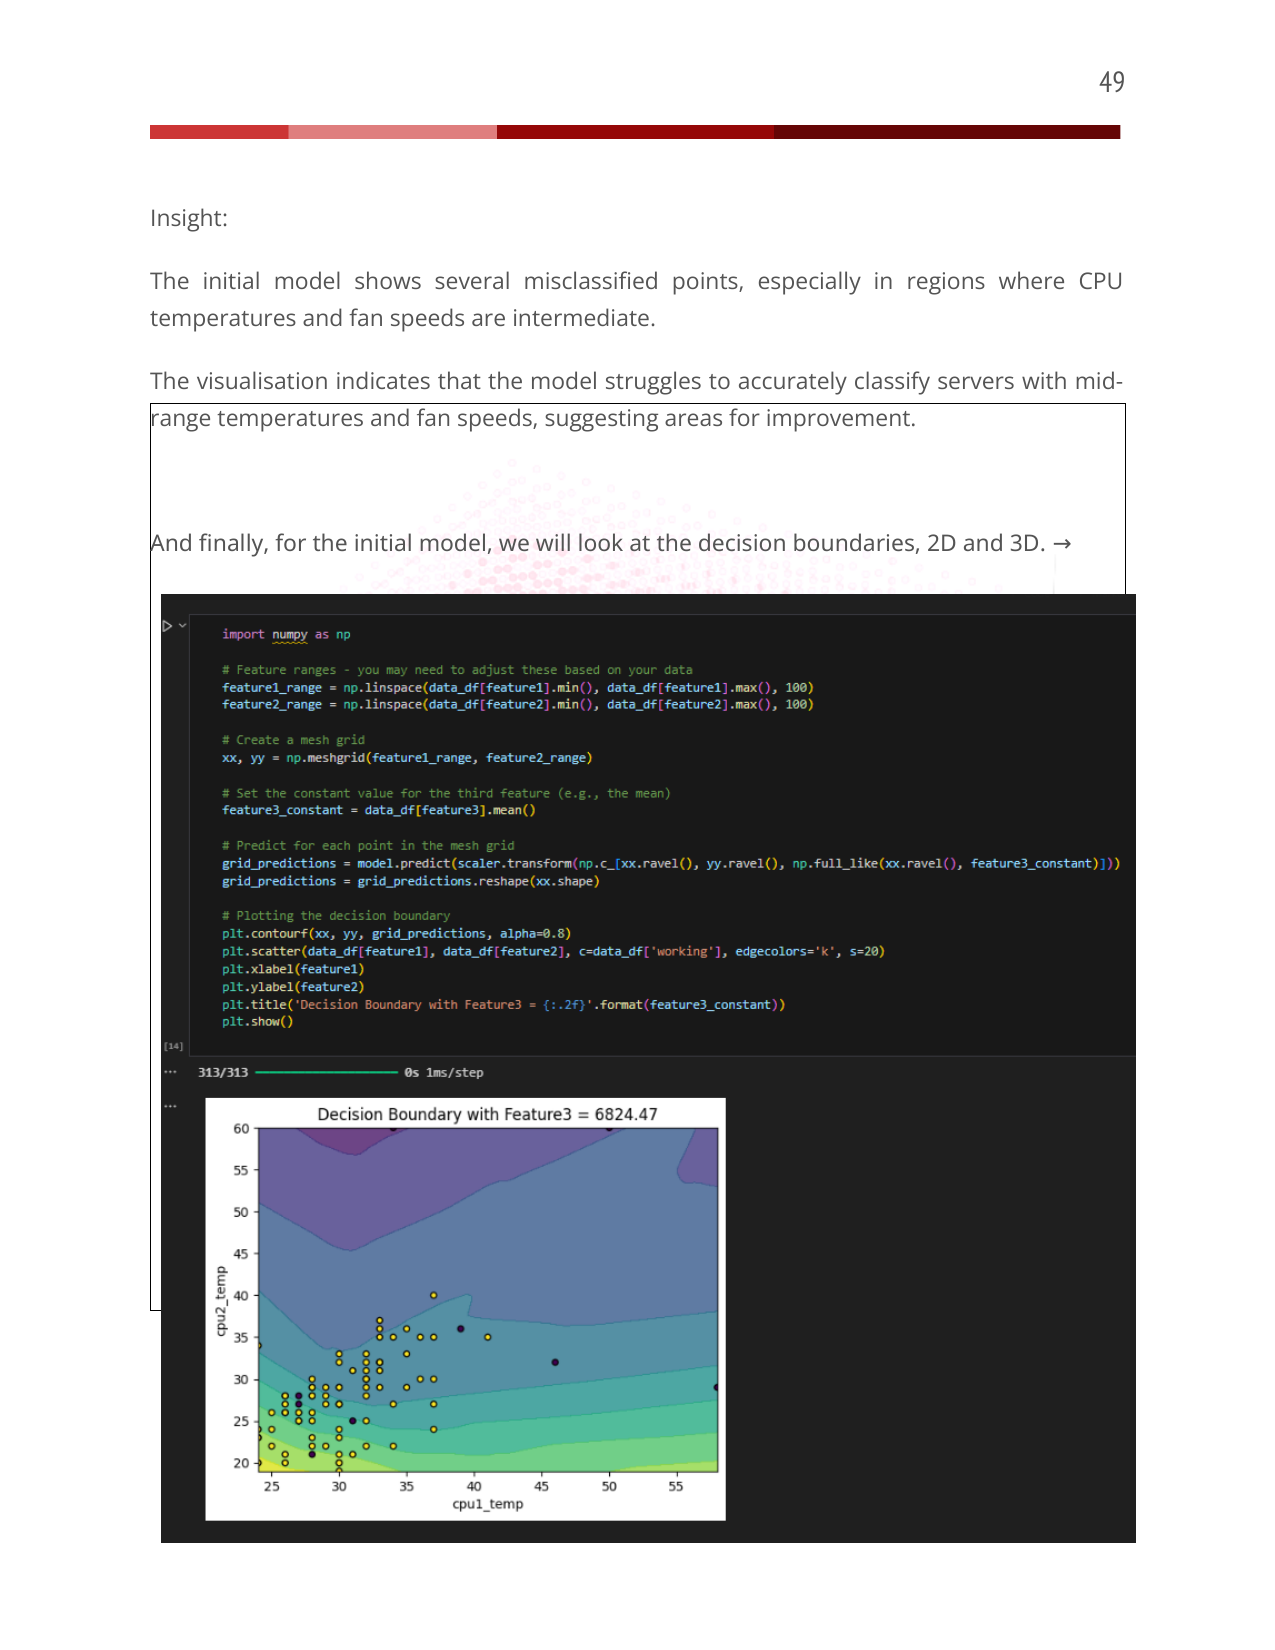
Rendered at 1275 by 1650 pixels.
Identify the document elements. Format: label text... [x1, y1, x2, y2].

text The initial model shows several misclassified points, especially in regions where CPU temperatures and fan speeds are intermediate. [150, 265, 1125, 333]
text Insight: [150, 202, 1125, 233]
text And finally, for the initial model, we will look at the decision boundaries, 2D and 3D. → [150, 527, 1125, 558]
picture [150, 125, 1121, 139]
text The visualisation indicates that the model struggles to accurately classify servers with mid-range temperatures and fan speeds, suggesting areas for improvement. [150, 365, 1125, 433]
picture [161, 594, 1136, 1543]
